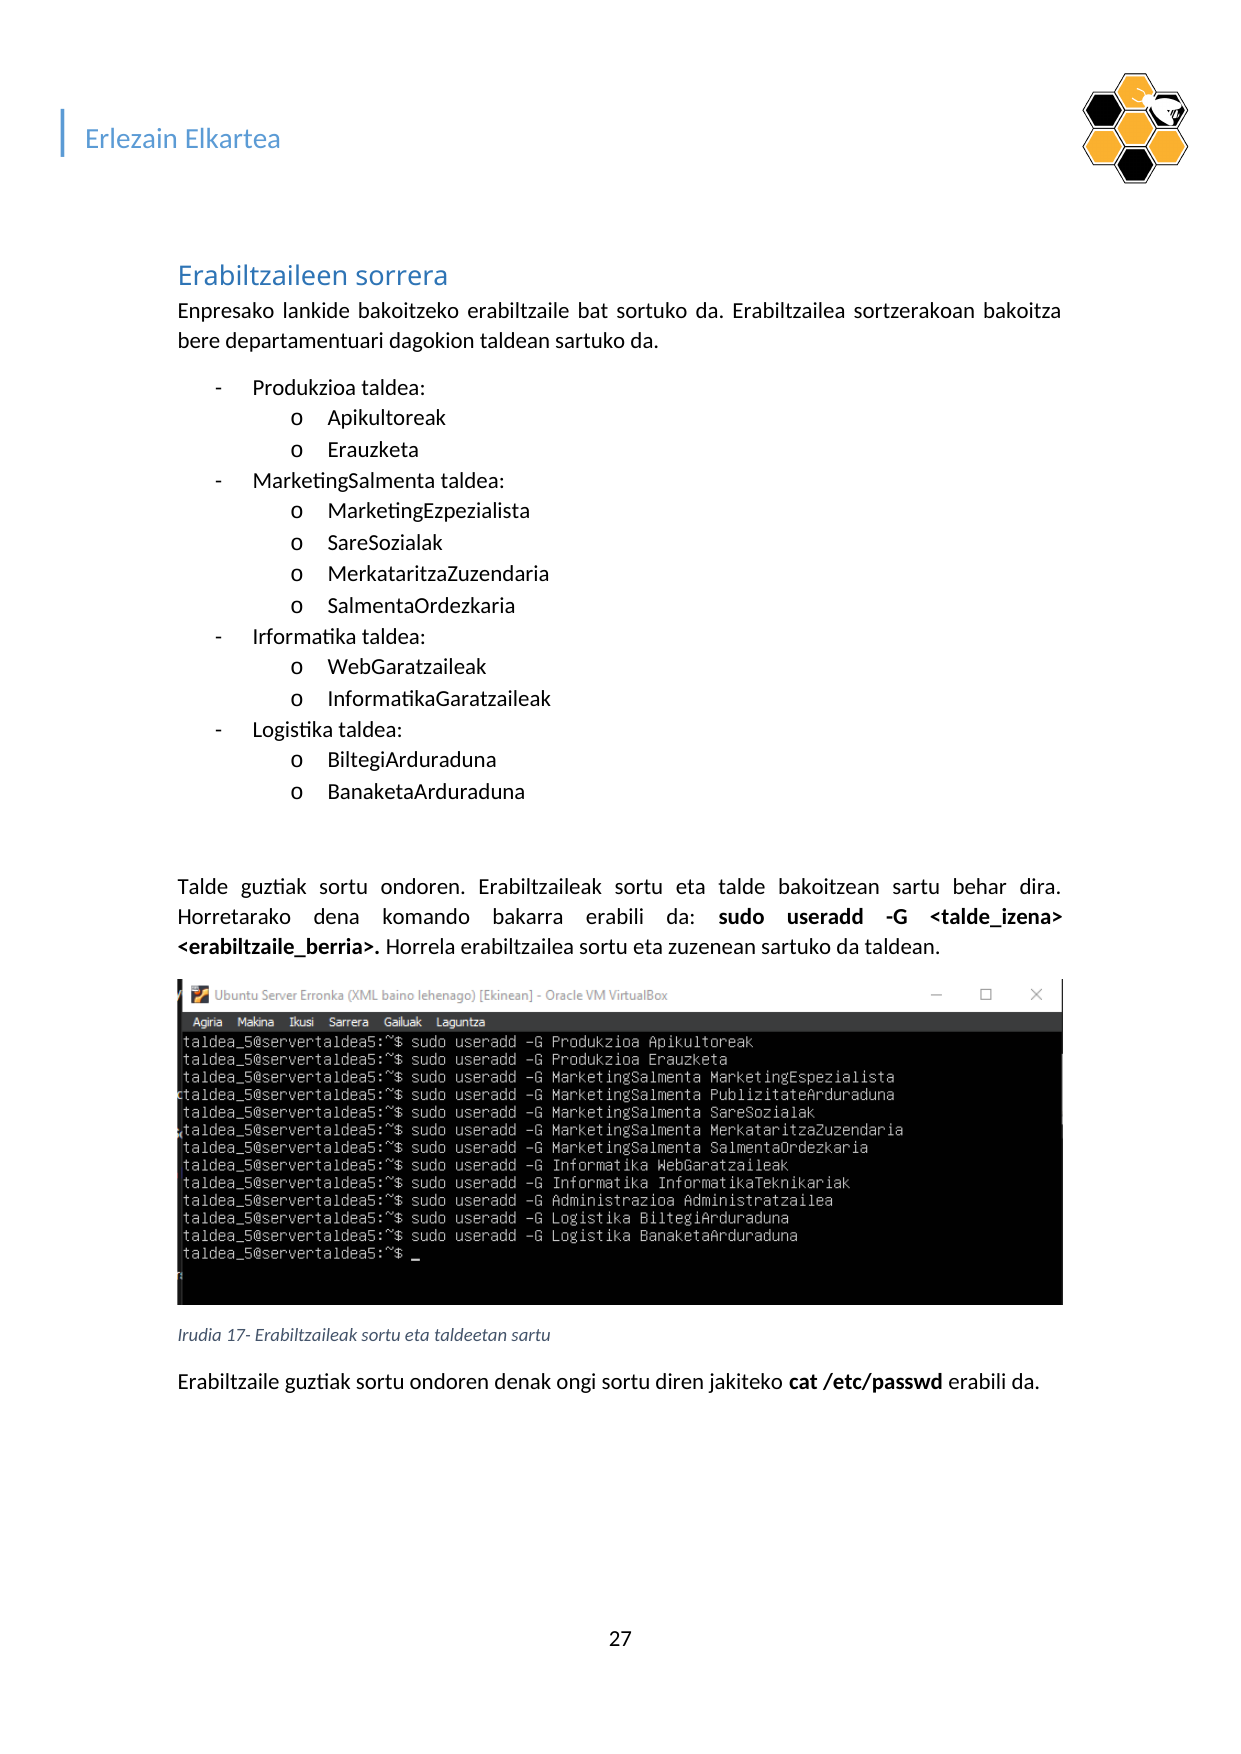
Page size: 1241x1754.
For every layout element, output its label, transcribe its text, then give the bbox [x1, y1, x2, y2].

list BiltegiArduraduna [290, 746, 1063, 775]
text Erabiltzaile guztiak sortu ondoren denak ongi sortu diren jakiteko cat /etc/passwd erabili da. [177, 1367, 1063, 1395]
list Apikultoreak [290, 403, 1063, 432]
list MerkataritzaZuzendaria [290, 559, 1063, 588]
picture [1071, 73, 1210, 185]
subtitle Erabiltzaileen sorrera [177, 256, 1063, 293]
text Talde guztiak sortu ondoren. Erabiltzaileak sortu eta talde bakoitzean sartu behar dira. Horretarako dena komando bakarra erabili da: sudo useradd -G <talde_izena> <erabiltzaile_berria>. Horrela erabiltzailea sortu eta zuzenean sartuko da taldean. [177, 872, 1063, 961]
list SareSozialak [290, 528, 1063, 557]
list InformatikaGaratzaileak [290, 684, 1063, 713]
list WebGaratzaileak [290, 652, 1063, 682]
list Logistika taldea: [215, 715, 1063, 743]
text Enpresako lankide bakoitzeko erabiltzaile bat sortuko da. Erabiltzailea sortzerakoan bakoitza bere departamentuari dagokion taldean sartuko da. [177, 296, 1063, 354]
list Irformatika taldea: [215, 622, 1063, 650]
text Irudia 17- Erabiltzaileak sortu eta taldeetan sartu [177, 1323, 1063, 1346]
picture [177, 979, 1063, 1305]
list BanaketaArduraduna [290, 777, 1063, 806]
list MarketingSalmenta taldea: [215, 466, 1063, 494]
list SalmentaOrdezkaria [290, 591, 1063, 620]
list Erauzketa [290, 435, 1063, 464]
list MarketingEzpezialista [290, 496, 1063, 526]
list Produkzioa taldea: [215, 373, 1063, 401]
